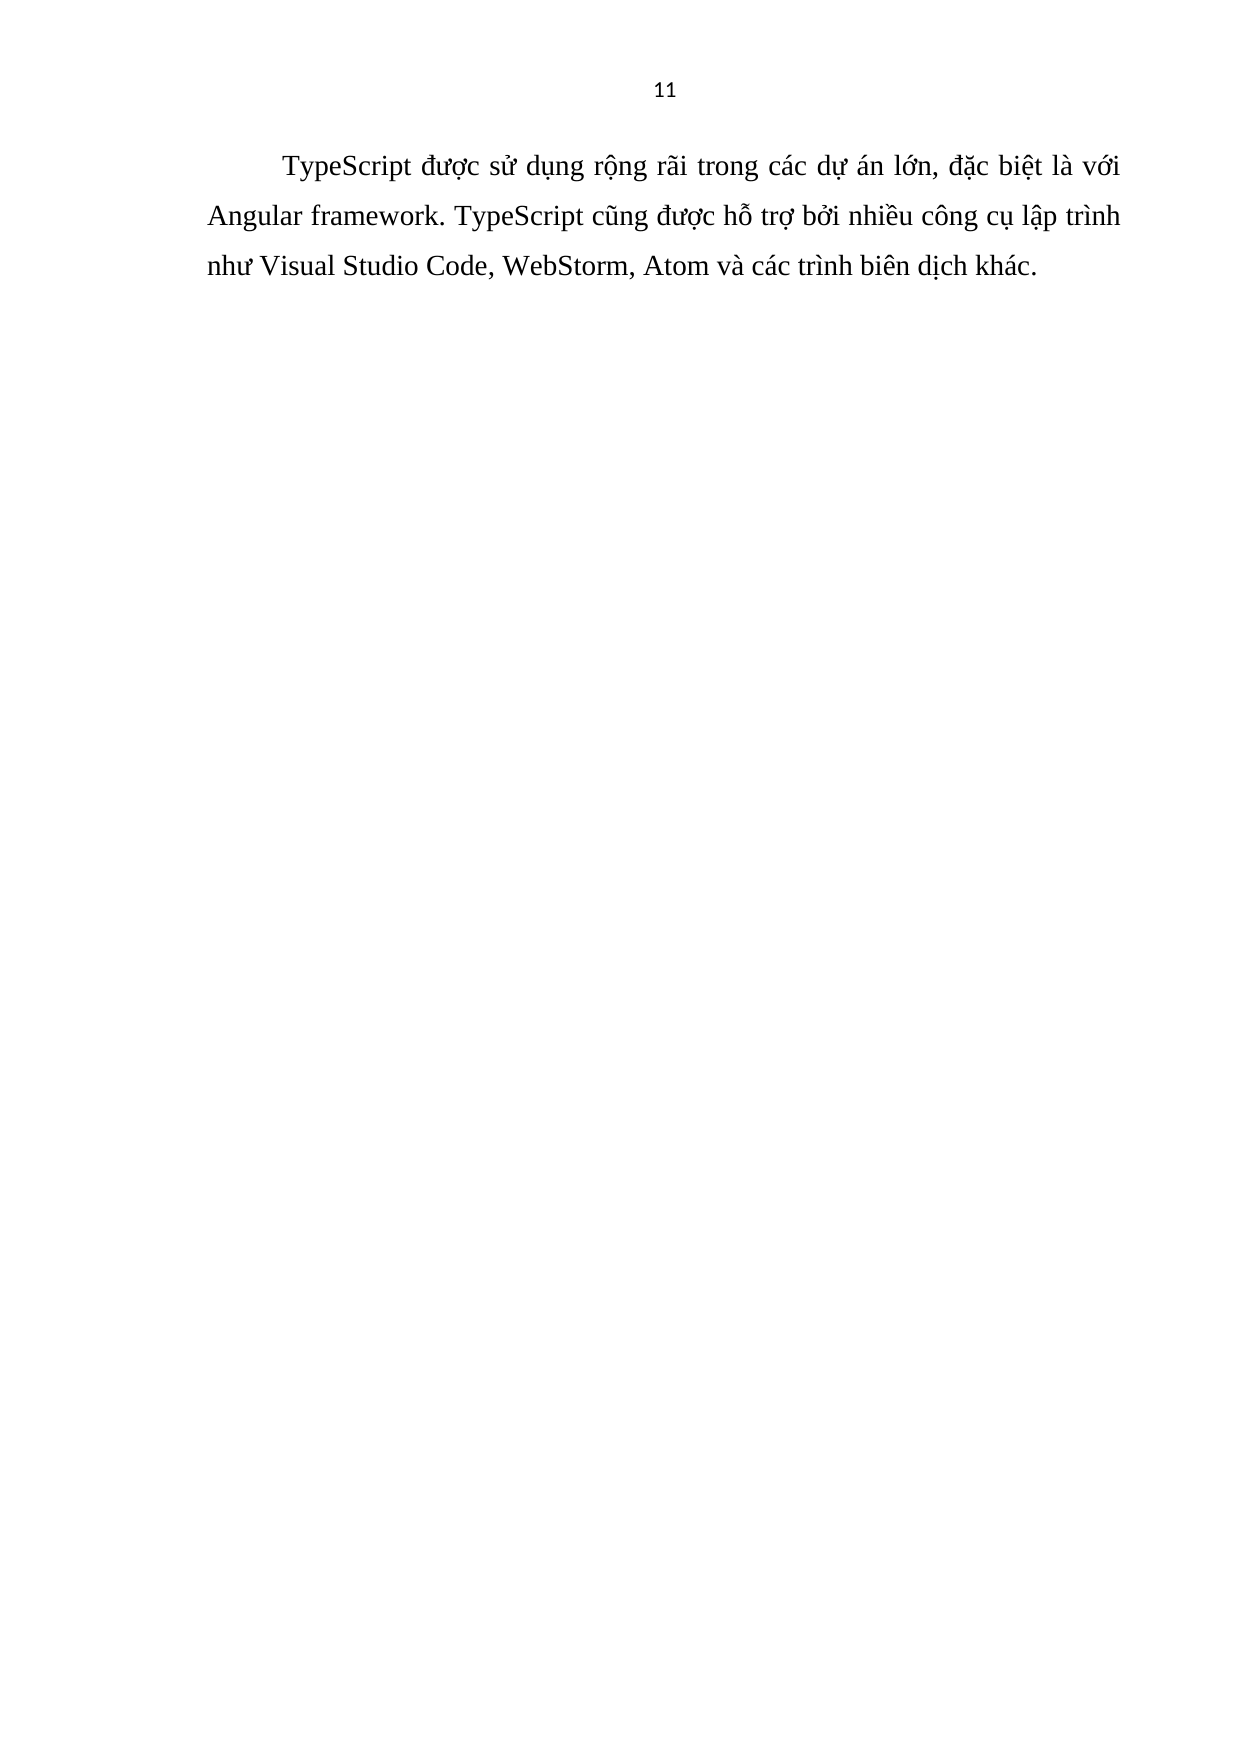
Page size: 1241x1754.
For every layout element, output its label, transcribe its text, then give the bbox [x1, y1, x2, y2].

text TypeScript được sử dụng rộng rãi trong các dự án lớn, đặc biệt là với Angular framework. TypeScript cũng được hỗ trợ bởi nhiều công cụ lập trình như Visual Studio Code, WebStorm, Atom và các trình biên dịch khác. [207, 148, 1122, 282]
